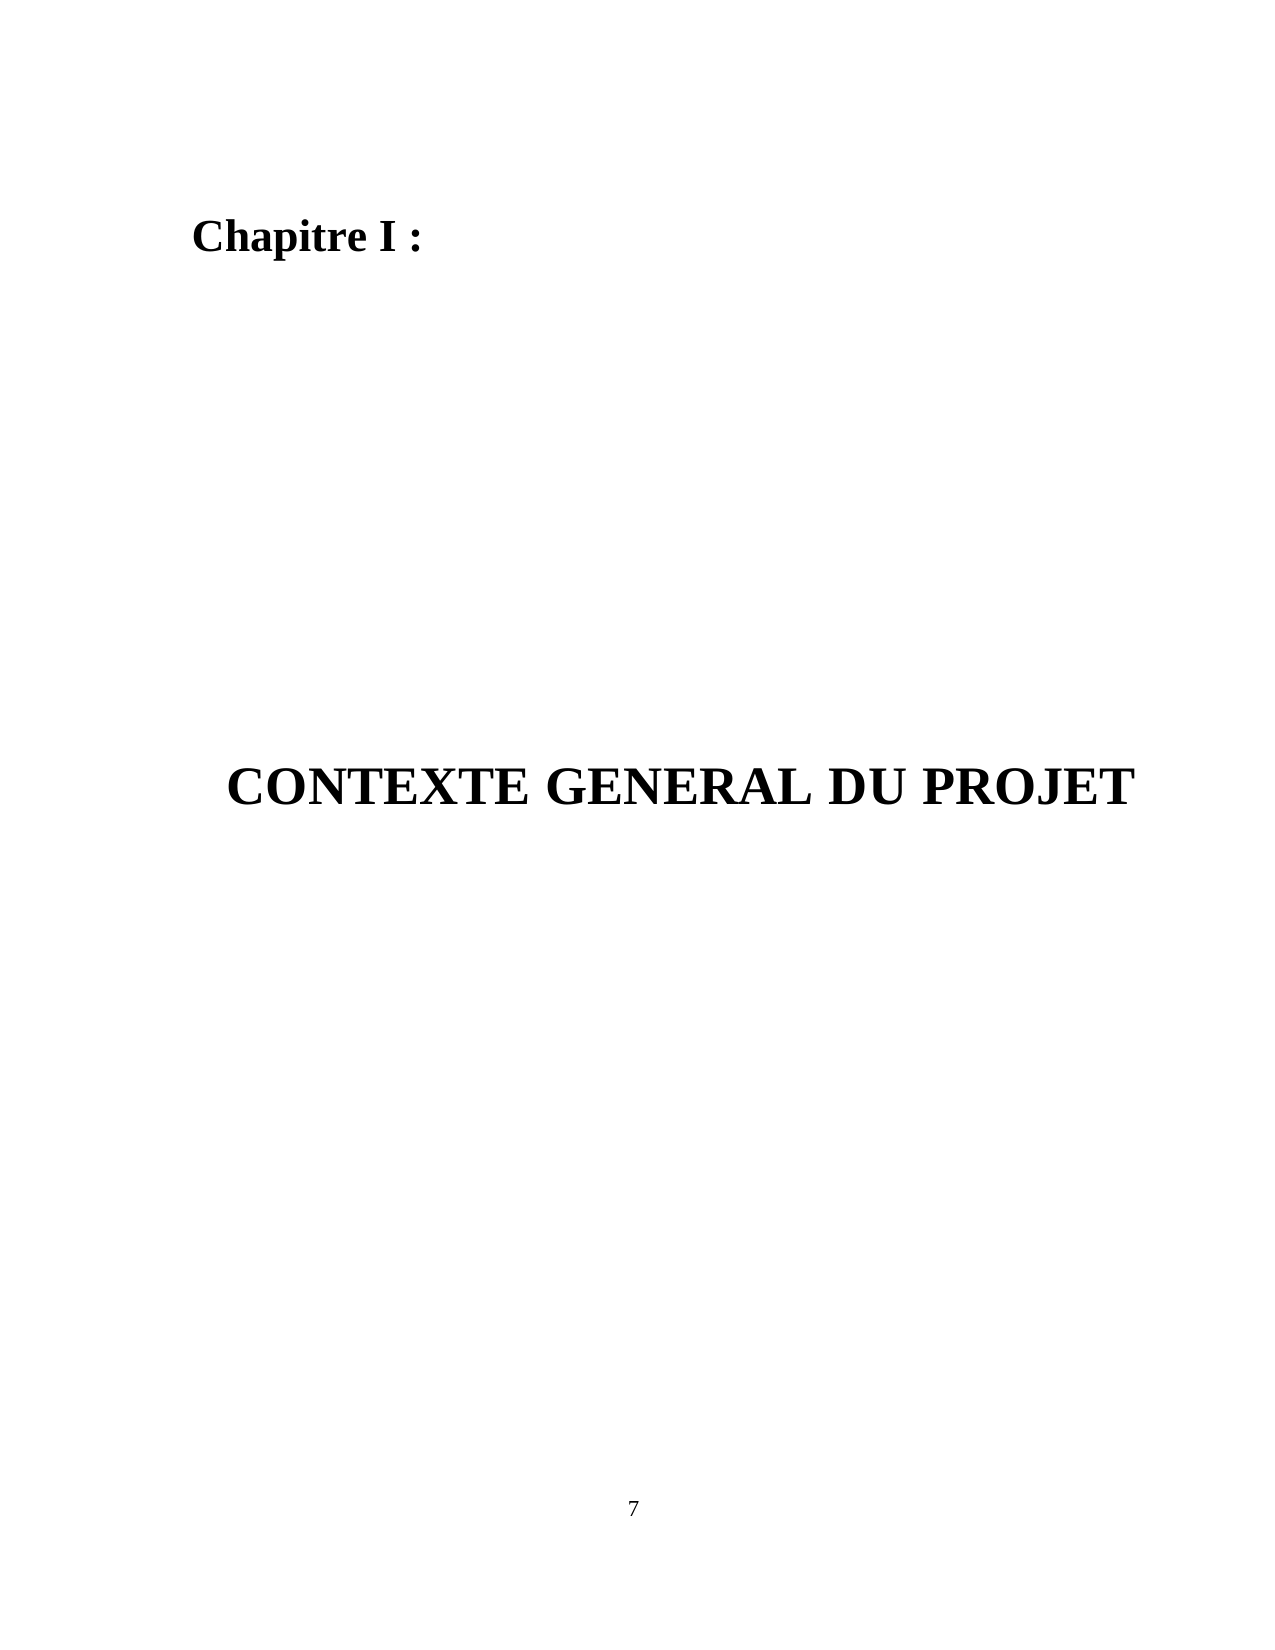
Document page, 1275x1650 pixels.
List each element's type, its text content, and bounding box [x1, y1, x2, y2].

text Chapitre I : [191, 208, 1258, 261]
text CONTEXTE GENERAL DU PROJET [224, 754, 1138, 816]
